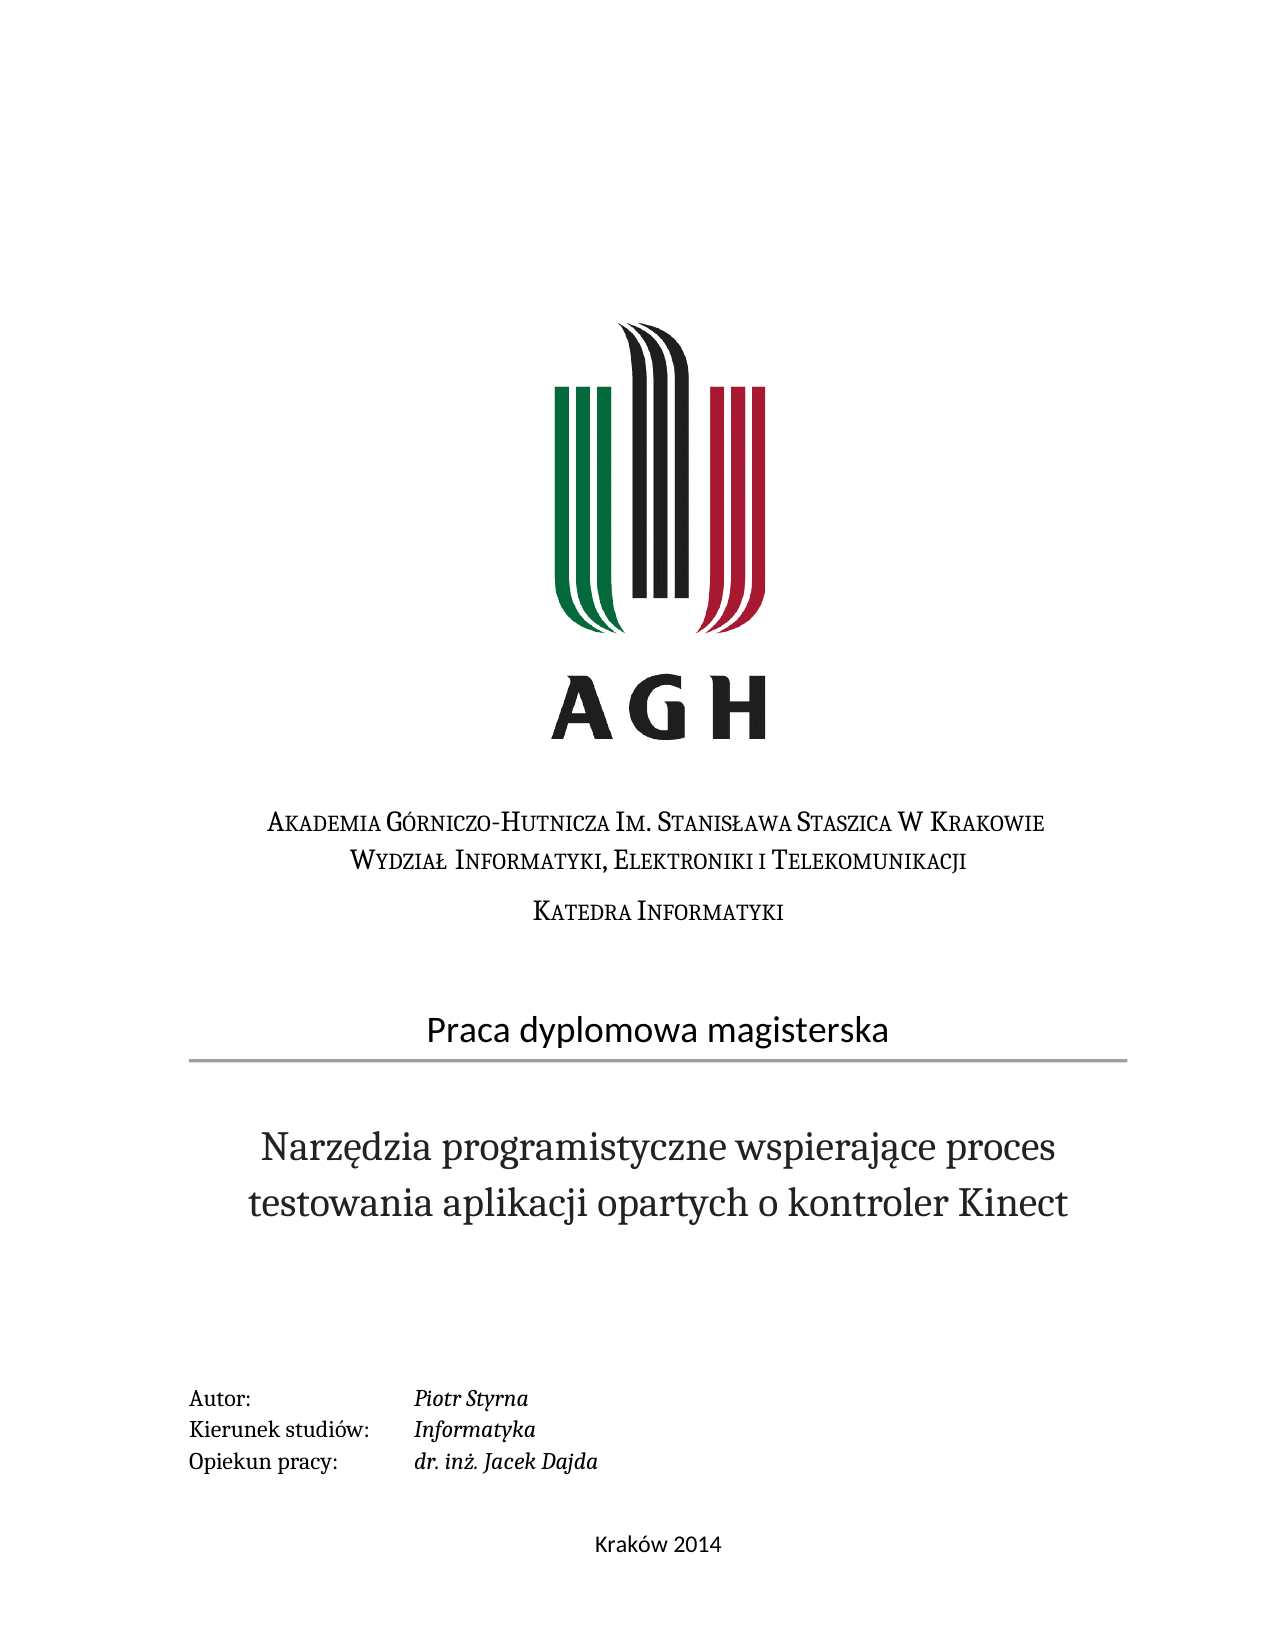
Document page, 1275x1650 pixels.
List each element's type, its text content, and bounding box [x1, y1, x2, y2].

text Praca dyplomowa magisterska [189, 1006, 1127, 1052]
text Opiekun pracy: dr. inż. Jacek Dajda [189, 1448, 1127, 1475]
text KATEDRA INFORMATYKI [189, 894, 1127, 928]
text Kierunek studiów: Informatyka [189, 1416, 1127, 1444]
text Narzędzia programistyczne wspierające proces testowania aplikacji opartych o kontroler Kinect [189, 1123, 1127, 1226]
text Autor: Piotr Styrna [189, 1384, 1127, 1412]
text AKADEMIA GÓRNICZO-HUTNICZA IM. STANISŁAWA STASZICA W KRAKOWIE WYDZIAŁ INFORMATYKI, ELEKTRONIKI I TELEKOMUNIKACJI [189, 805, 1127, 877]
picture [551, 323, 766, 740]
